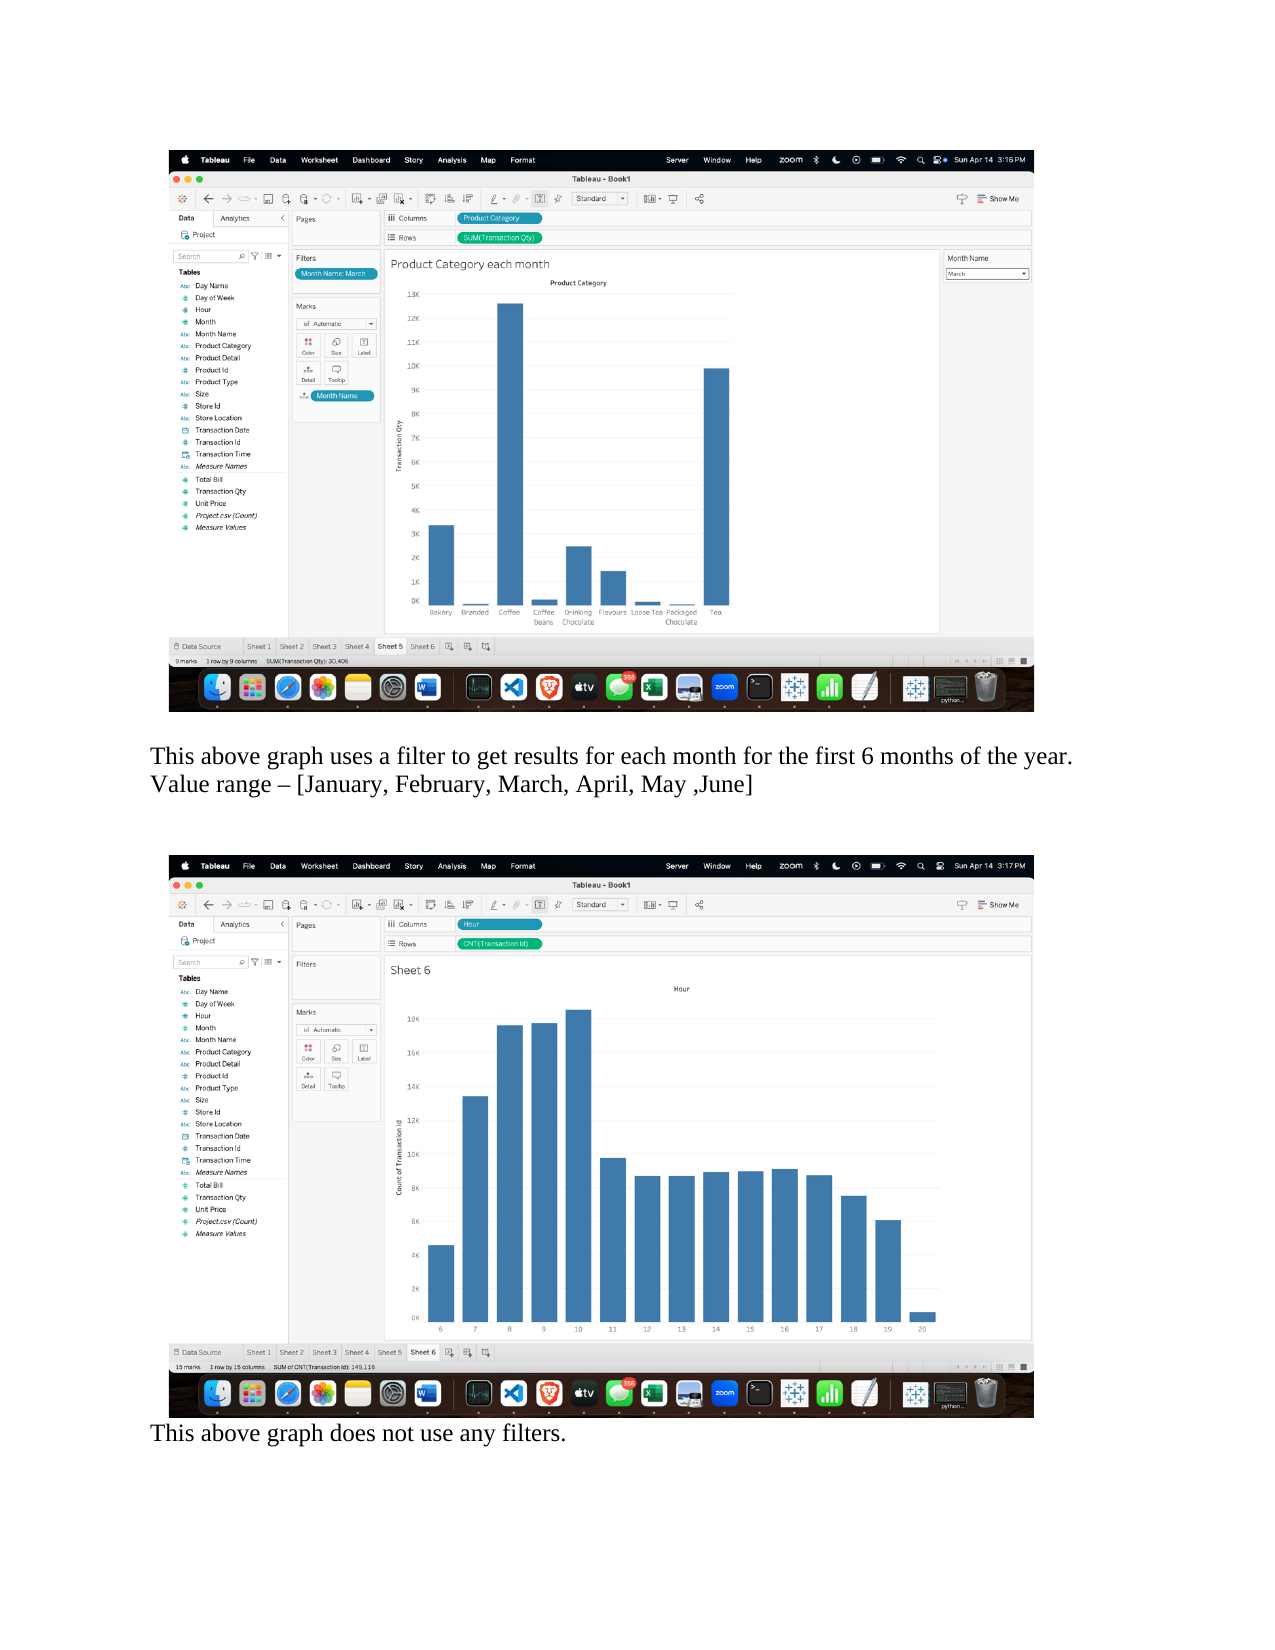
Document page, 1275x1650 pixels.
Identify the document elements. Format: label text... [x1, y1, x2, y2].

text This above graph does not use any filters. [150, 1418, 1125, 1446]
text This above graph uses a filter to get results for each month for the first 6 months of the year. [150, 741, 1125, 769]
text Value range – [January, February, March, April, May ,June] [150, 769, 1125, 798]
